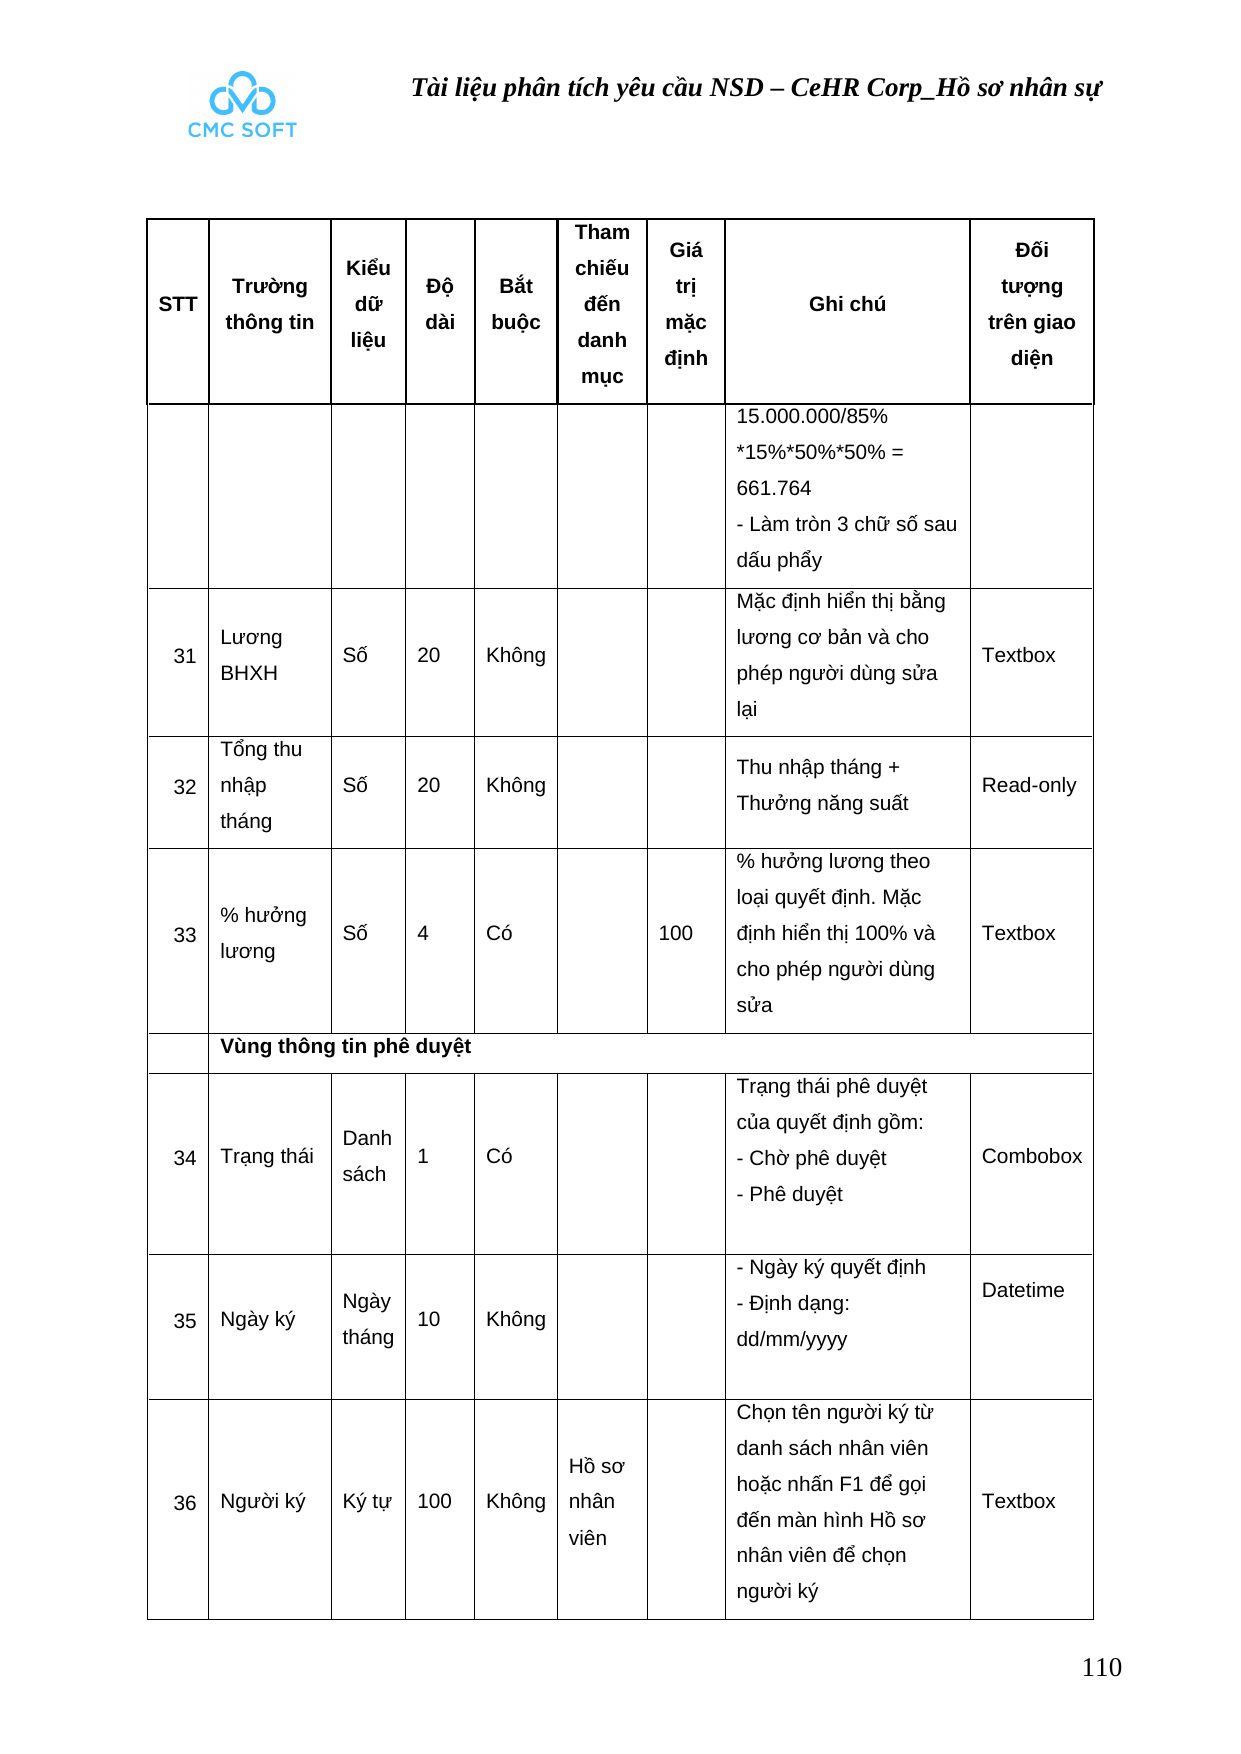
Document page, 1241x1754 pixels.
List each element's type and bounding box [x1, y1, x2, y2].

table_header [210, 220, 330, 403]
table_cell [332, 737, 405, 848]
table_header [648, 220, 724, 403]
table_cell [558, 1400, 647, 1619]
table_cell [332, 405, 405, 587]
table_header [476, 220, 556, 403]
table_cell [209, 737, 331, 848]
picture [188, 71, 297, 137]
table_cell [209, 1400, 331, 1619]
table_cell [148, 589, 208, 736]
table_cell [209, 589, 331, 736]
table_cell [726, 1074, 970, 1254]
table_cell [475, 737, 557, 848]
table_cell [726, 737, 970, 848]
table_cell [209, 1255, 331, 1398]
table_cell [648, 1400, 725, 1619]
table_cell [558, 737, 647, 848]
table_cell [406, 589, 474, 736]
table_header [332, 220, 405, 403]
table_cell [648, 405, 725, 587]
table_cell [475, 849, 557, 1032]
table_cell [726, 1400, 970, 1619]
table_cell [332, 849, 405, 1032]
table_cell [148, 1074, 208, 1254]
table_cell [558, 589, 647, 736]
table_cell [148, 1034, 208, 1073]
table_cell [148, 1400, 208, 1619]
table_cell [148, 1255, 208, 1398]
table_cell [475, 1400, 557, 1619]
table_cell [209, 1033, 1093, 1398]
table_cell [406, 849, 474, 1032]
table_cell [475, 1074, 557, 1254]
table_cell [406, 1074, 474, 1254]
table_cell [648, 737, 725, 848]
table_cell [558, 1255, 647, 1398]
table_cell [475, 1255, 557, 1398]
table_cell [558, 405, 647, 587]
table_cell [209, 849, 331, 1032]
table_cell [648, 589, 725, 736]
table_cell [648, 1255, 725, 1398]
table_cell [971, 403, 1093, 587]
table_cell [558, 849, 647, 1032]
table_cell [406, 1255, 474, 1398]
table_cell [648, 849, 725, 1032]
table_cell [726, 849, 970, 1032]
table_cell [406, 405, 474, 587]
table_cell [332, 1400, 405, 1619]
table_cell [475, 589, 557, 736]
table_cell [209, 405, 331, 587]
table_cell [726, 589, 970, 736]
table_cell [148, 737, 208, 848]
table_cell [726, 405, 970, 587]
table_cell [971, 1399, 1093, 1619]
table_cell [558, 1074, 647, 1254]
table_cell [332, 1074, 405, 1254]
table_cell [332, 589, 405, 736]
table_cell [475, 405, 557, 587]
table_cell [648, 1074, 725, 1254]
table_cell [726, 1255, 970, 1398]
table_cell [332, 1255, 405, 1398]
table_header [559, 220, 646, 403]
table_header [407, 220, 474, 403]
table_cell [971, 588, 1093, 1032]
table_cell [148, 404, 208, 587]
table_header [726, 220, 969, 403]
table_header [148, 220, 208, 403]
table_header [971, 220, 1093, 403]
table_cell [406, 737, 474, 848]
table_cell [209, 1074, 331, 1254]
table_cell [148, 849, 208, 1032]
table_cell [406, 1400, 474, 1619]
